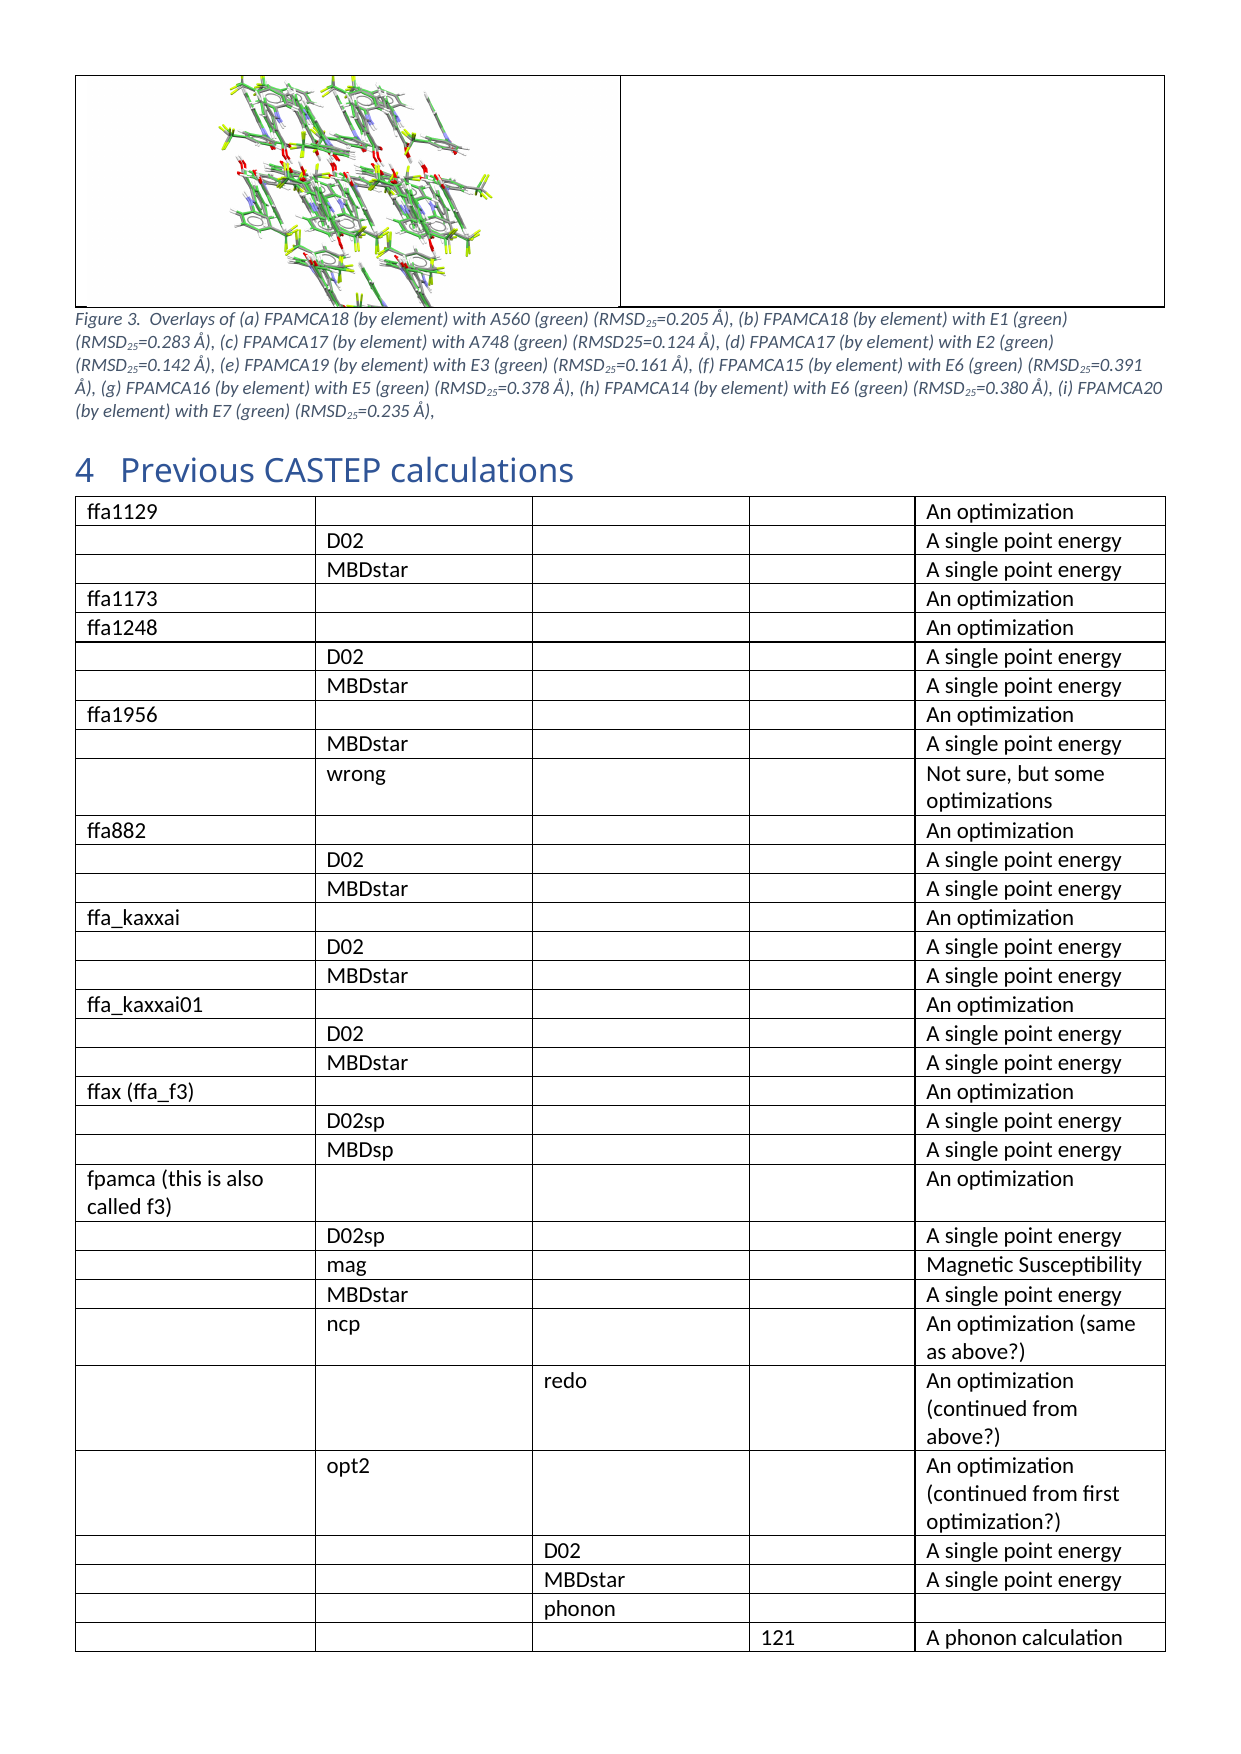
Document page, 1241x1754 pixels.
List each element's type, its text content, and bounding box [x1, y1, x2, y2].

table_cell [750, 1451, 914, 1535]
table_cell ffa1173 [76, 584, 315, 612]
table_cell D02sp [316, 1222, 532, 1249]
table_cell [316, 584, 532, 612]
table_cell [533, 759, 749, 815]
table_cell [533, 903, 749, 931]
table_cell [76, 730, 315, 758]
table_cell [316, 1077, 532, 1105]
table_cell An optimization [916, 903, 1165, 931]
table_cell [316, 613, 532, 641]
table_cell An optimization [916, 613, 1165, 641]
table_cell [621, 76, 1164, 306]
table_cell A single point energy [916, 932, 1165, 960]
table_cell [76, 1222, 315, 1249]
table_cell [533, 1623, 749, 1651]
table_cell mag [316, 1251, 532, 1279]
table_header ffa1129 [76, 497, 315, 525]
table_cell A single point energy [916, 526, 1165, 554]
table_cell A single point energy [916, 671, 1165, 699]
picture [86, 76, 619, 307]
table_cell [316, 1623, 532, 1651]
table_cell [316, 1165, 532, 1221]
table_cell [533, 1165, 749, 1221]
table_cell [533, 613, 749, 641]
table_cell [750, 845, 914, 873]
table_cell A single point energy [916, 1106, 1165, 1134]
table_cell A single point energy [916, 1135, 1165, 1163]
table_cell [750, 1280, 914, 1308]
table_cell [76, 1451, 315, 1535]
table_cell [750, 903, 914, 931]
subtitle Previous CASTEP calculations [75, 447, 1165, 492]
table_cell [750, 613, 914, 641]
table_cell [76, 1019, 315, 1047]
table_cell [750, 1251, 914, 1279]
table_cell An optimization (continued from first optimization?) [916, 1451, 1165, 1535]
table_cell A single point energy [916, 1019, 1165, 1047]
table_cell [533, 990, 749, 1018]
table_cell [750, 1048, 914, 1076]
table_cell A single point energy [916, 1565, 1165, 1593]
table_cell [316, 701, 532, 728]
table_cell [533, 701, 749, 728]
table_cell ffa882 [76, 816, 315, 844]
table_cell [316, 1536, 532, 1564]
table_cell [76, 1536, 315, 1564]
table_cell An optimization [916, 816, 1165, 844]
table_cell [750, 555, 914, 583]
table_cell [750, 1077, 914, 1105]
table_cell [533, 643, 749, 670]
table_cell ffax (ffa_f3) [76, 1077, 315, 1105]
table_cell [750, 671, 914, 699]
table_cell [750, 730, 914, 758]
table_cell [76, 1565, 315, 1593]
table_cell [76, 1280, 315, 1308]
table_cell MBDsp [316, 1135, 532, 1163]
table_cell [750, 1135, 914, 1163]
table_cell D02 [316, 643, 532, 670]
table_cell [533, 816, 749, 844]
table_cell redo [533, 1366, 749, 1450]
table_cell [76, 1106, 315, 1134]
table_cell [750, 1165, 914, 1221]
table_cell Magnetic Susceptibility [916, 1251, 1165, 1279]
table_cell [76, 526, 315, 554]
table_cell [750, 1366, 914, 1450]
table_cell [533, 1019, 749, 1047]
table_cell [316, 990, 532, 1018]
table_cell [316, 903, 532, 931]
table_cell [533, 1106, 749, 1134]
table_cell [76, 759, 315, 815]
table_cell [76, 1366, 315, 1450]
table_cell A single point energy [916, 961, 1165, 989]
table_cell ffa1248 [76, 613, 315, 641]
table_cell [76, 1309, 315, 1365]
table_cell [750, 526, 914, 554]
table_cell [76, 643, 315, 670]
table_cell MBDstar [316, 961, 532, 989]
table_cell A single point energy [916, 845, 1165, 873]
table_cell D02 [316, 526, 532, 554]
table_cell [750, 990, 914, 1018]
table_cell [916, 1594, 1165, 1622]
table_cell [533, 932, 749, 960]
table_cell [533, 526, 749, 554]
table_cell [750, 961, 914, 989]
table_cell [316, 1565, 532, 1593]
table_cell An optimization [916, 584, 1165, 612]
table_cell A single point energy [916, 1280, 1165, 1308]
table_cell [533, 584, 749, 612]
table_cell 121 [750, 1623, 914, 1651]
table_cell [750, 584, 914, 612]
table_cell fpamca (this is also called f3) [76, 1165, 315, 1221]
table_cell [316, 1366, 532, 1450]
table_cell [750, 1019, 914, 1047]
table_cell An optimization (same as above?) [916, 1309, 1165, 1365]
table_cell ffa1956 [76, 701, 315, 728]
table_cell MBDstar [316, 1048, 532, 1076]
table_cell An optimization [916, 701, 1165, 728]
table_cell D02 [316, 1019, 532, 1047]
table_cell [76, 1251, 315, 1279]
table_cell [750, 816, 914, 844]
table_cell MBDstar [316, 555, 532, 583]
table_cell [750, 874, 914, 902]
table_cell [76, 932, 315, 960]
table_cell [76, 555, 315, 583]
table_cell An optimization [916, 1077, 1165, 1105]
table_cell [76, 874, 315, 902]
table_header [750, 497, 914, 525]
table_cell [76, 1135, 315, 1163]
table_cell [533, 671, 749, 699]
table_cell [750, 932, 914, 960]
table_cell A single point energy [916, 555, 1165, 583]
table_cell A single point energy [916, 643, 1165, 670]
table_cell A single point energy [916, 1048, 1165, 1076]
table_cell [533, 1251, 749, 1279]
table_cell [76, 961, 315, 989]
table_cell [750, 701, 914, 728]
table_cell A phonon calculation [916, 1623, 1165, 1651]
table_cell A single point energy [916, 730, 1165, 758]
table_cell [533, 845, 749, 873]
table_cell MBDstar [316, 1280, 532, 1308]
table_cell [750, 759, 914, 815]
table_header An optimization [916, 497, 1165, 525]
table_cell opt2 [316, 1451, 532, 1535]
table_cell A single point energy [916, 1222, 1165, 1249]
table_cell D02 [316, 932, 532, 960]
table_cell [76, 671, 315, 699]
table_cell MBDstar [533, 1565, 749, 1593]
table_cell D02 [533, 1536, 749, 1564]
table_cell [76, 1623, 315, 1651]
table_cell [533, 1309, 749, 1365]
table_cell ffa_kaxxai01 [76, 990, 315, 1018]
table_cell ncp [316, 1309, 532, 1365]
table_cell MBDstar [316, 671, 532, 699]
table_cell wrong [316, 759, 532, 815]
table_cell D02 [316, 845, 532, 873]
table_cell [76, 845, 315, 873]
table_cell [533, 1048, 749, 1076]
table_cell [533, 961, 749, 989]
table_cell [316, 1594, 532, 1622]
table_cell [750, 1309, 914, 1365]
table_cell [533, 1077, 749, 1105]
table_header [533, 497, 749, 525]
table_header [316, 497, 532, 525]
table_cell [76, 1048, 315, 1076]
table_cell phonon [533, 1594, 749, 1622]
table_cell MBDstar [316, 874, 532, 902]
table_cell A single point energy [916, 874, 1165, 902]
table_cell [750, 1106, 914, 1134]
table_cell [750, 643, 914, 670]
table_cell An optimization (continued from above?) [916, 1366, 1165, 1450]
table_cell [533, 874, 749, 902]
table_cell D02sp [316, 1106, 532, 1134]
table_cell [533, 1280, 749, 1308]
table_cell [533, 1135, 749, 1163]
table_cell A single point energy [916, 1536, 1165, 1564]
table_cell Not sure, but some optimizations [916, 759, 1165, 815]
table_cell [533, 1451, 749, 1535]
table_cell [750, 1565, 914, 1593]
table_cell An optimization [916, 1165, 1165, 1221]
table_cell [750, 1222, 914, 1249]
table_cell MBDstar [316, 730, 532, 758]
table_cell [750, 1594, 914, 1622]
table_cell An optimization [916, 990, 1165, 1018]
table_cell [533, 555, 749, 583]
table_cell ffa_kaxxai [76, 903, 315, 931]
table_cell [316, 816, 532, 844]
table_cell [750, 1536, 914, 1564]
table_cell [533, 730, 749, 758]
table_cell [533, 1222, 749, 1249]
table_cell [76, 1594, 315, 1622]
